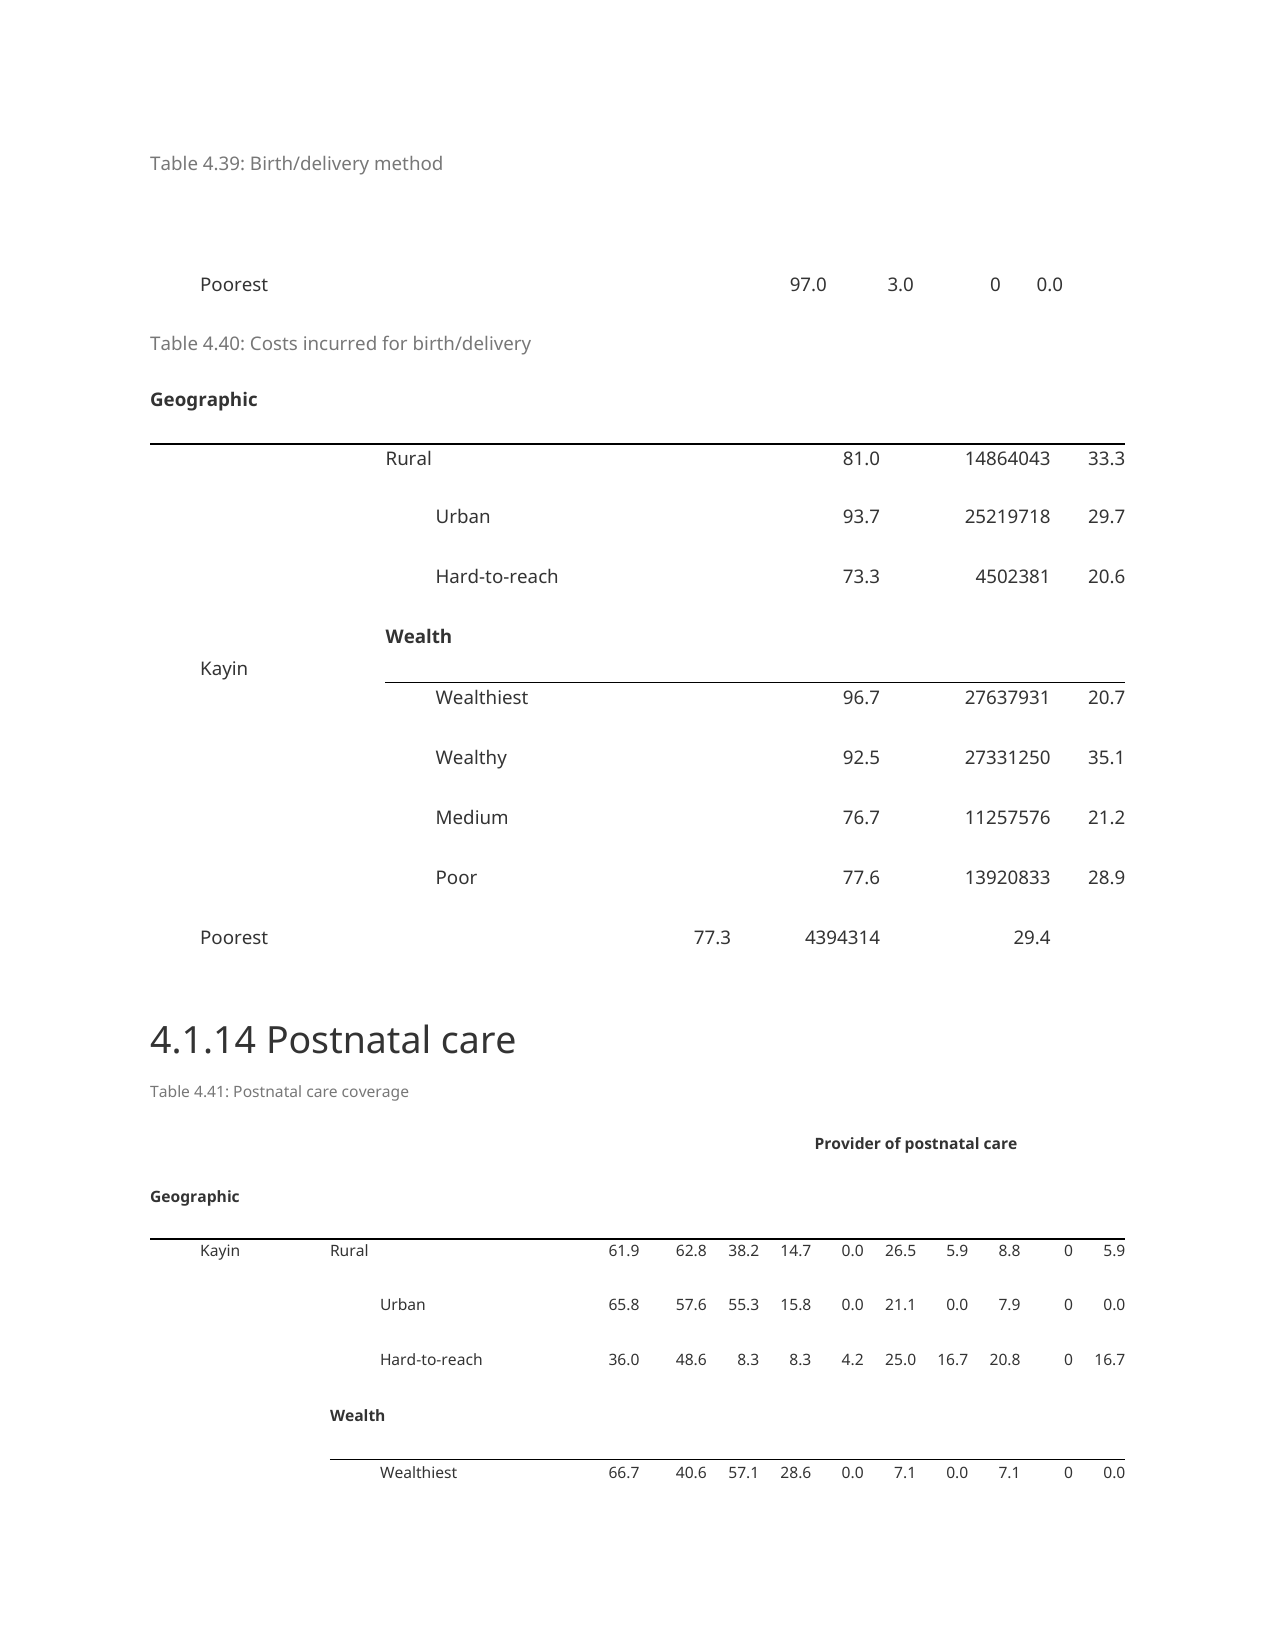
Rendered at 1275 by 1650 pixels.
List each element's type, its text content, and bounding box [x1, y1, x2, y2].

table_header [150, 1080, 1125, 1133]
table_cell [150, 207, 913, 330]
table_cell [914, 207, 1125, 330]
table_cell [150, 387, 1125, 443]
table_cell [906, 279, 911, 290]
subtitle 4.1.14 Postnatal care [150, 1014, 1125, 1065]
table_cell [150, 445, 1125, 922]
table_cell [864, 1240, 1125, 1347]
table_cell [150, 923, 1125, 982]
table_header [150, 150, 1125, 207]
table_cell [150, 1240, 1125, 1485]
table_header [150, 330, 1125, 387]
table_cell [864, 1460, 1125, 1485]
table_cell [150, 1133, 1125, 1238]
